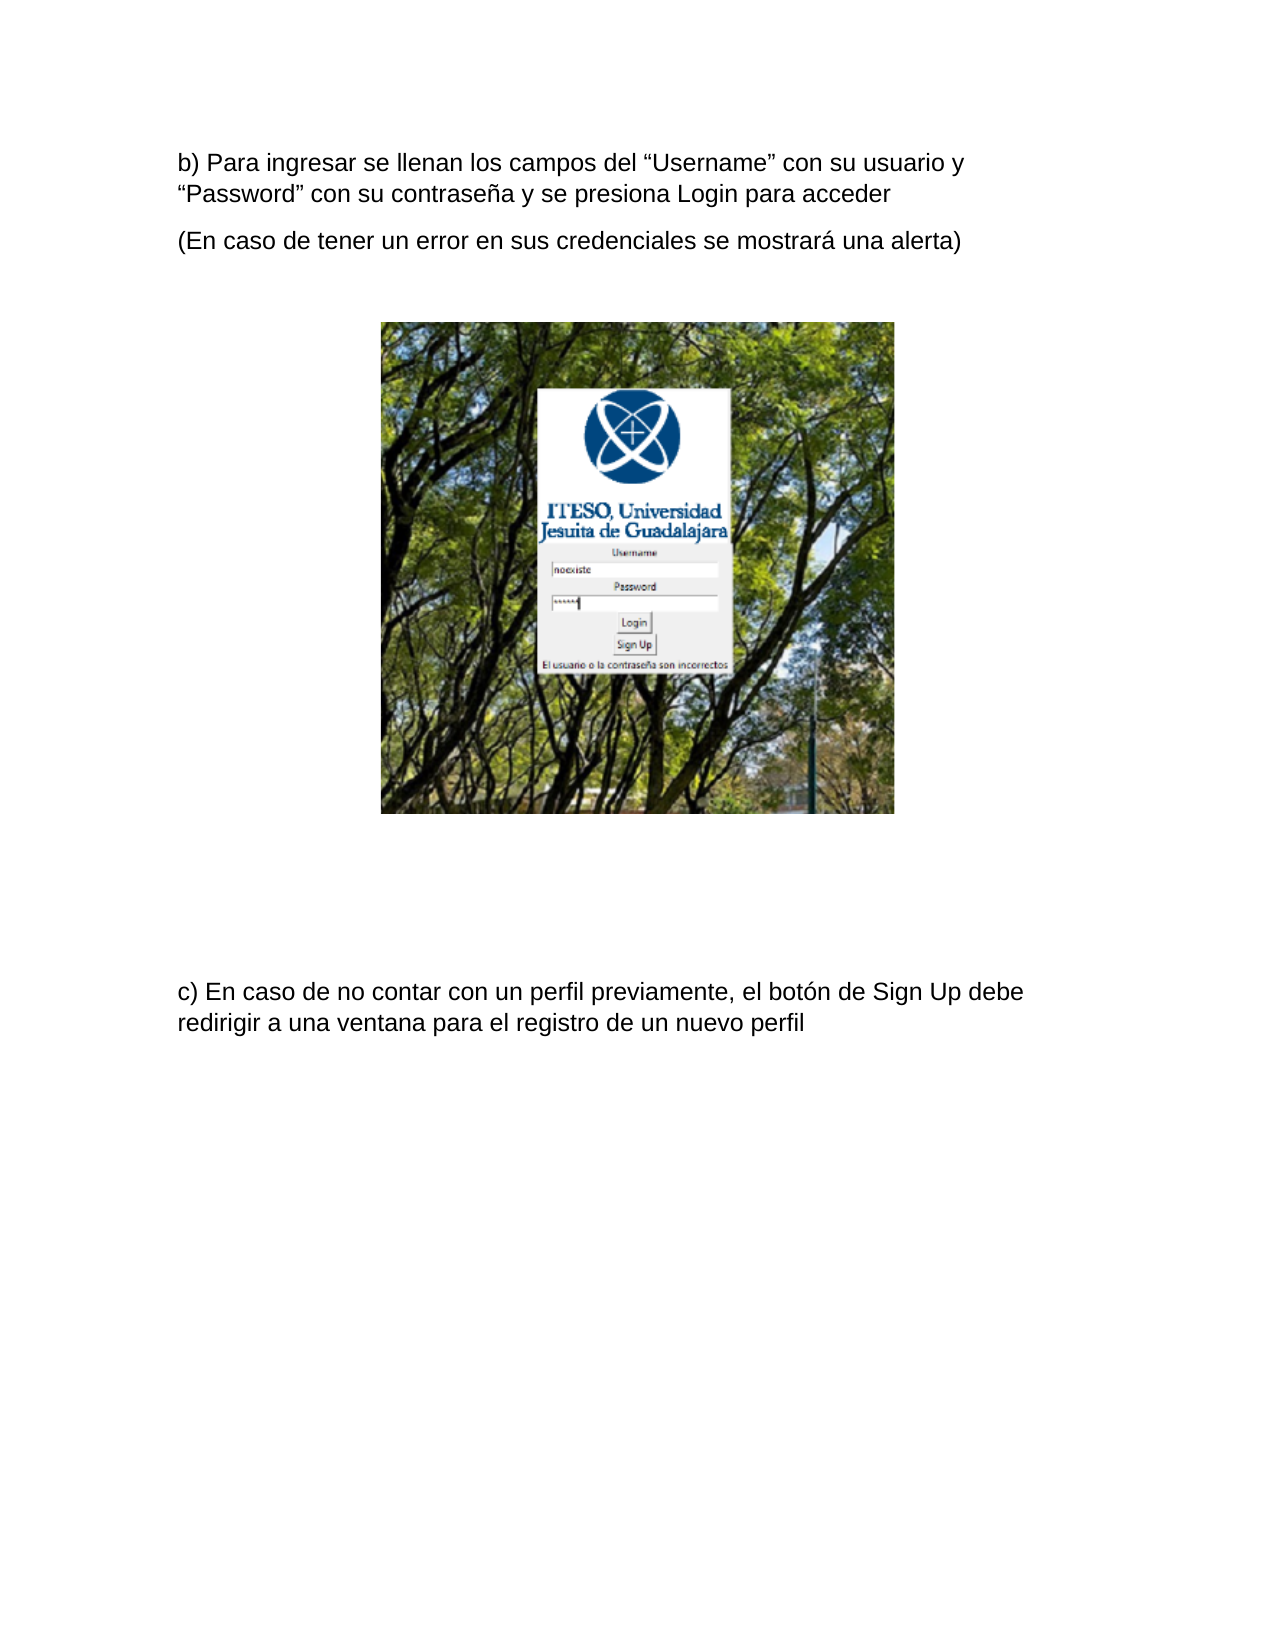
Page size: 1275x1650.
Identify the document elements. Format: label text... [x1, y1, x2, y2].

text c) En caso de no contar con un perfil previamente, el botón de Sign Up debe redirigir a una ventana para el registro de un nuevo perfil [177, 977, 1098, 1037]
text b) Para ingresar se llenan los campos del “Username” con su usuario y “Password” con su contraseña y se presiona Login para acceder [177, 148, 1098, 207]
picture [380, 322, 895, 814]
text (En caso de tener un error en sus credenciales se mostrará una alerta) [177, 226, 1098, 255]
